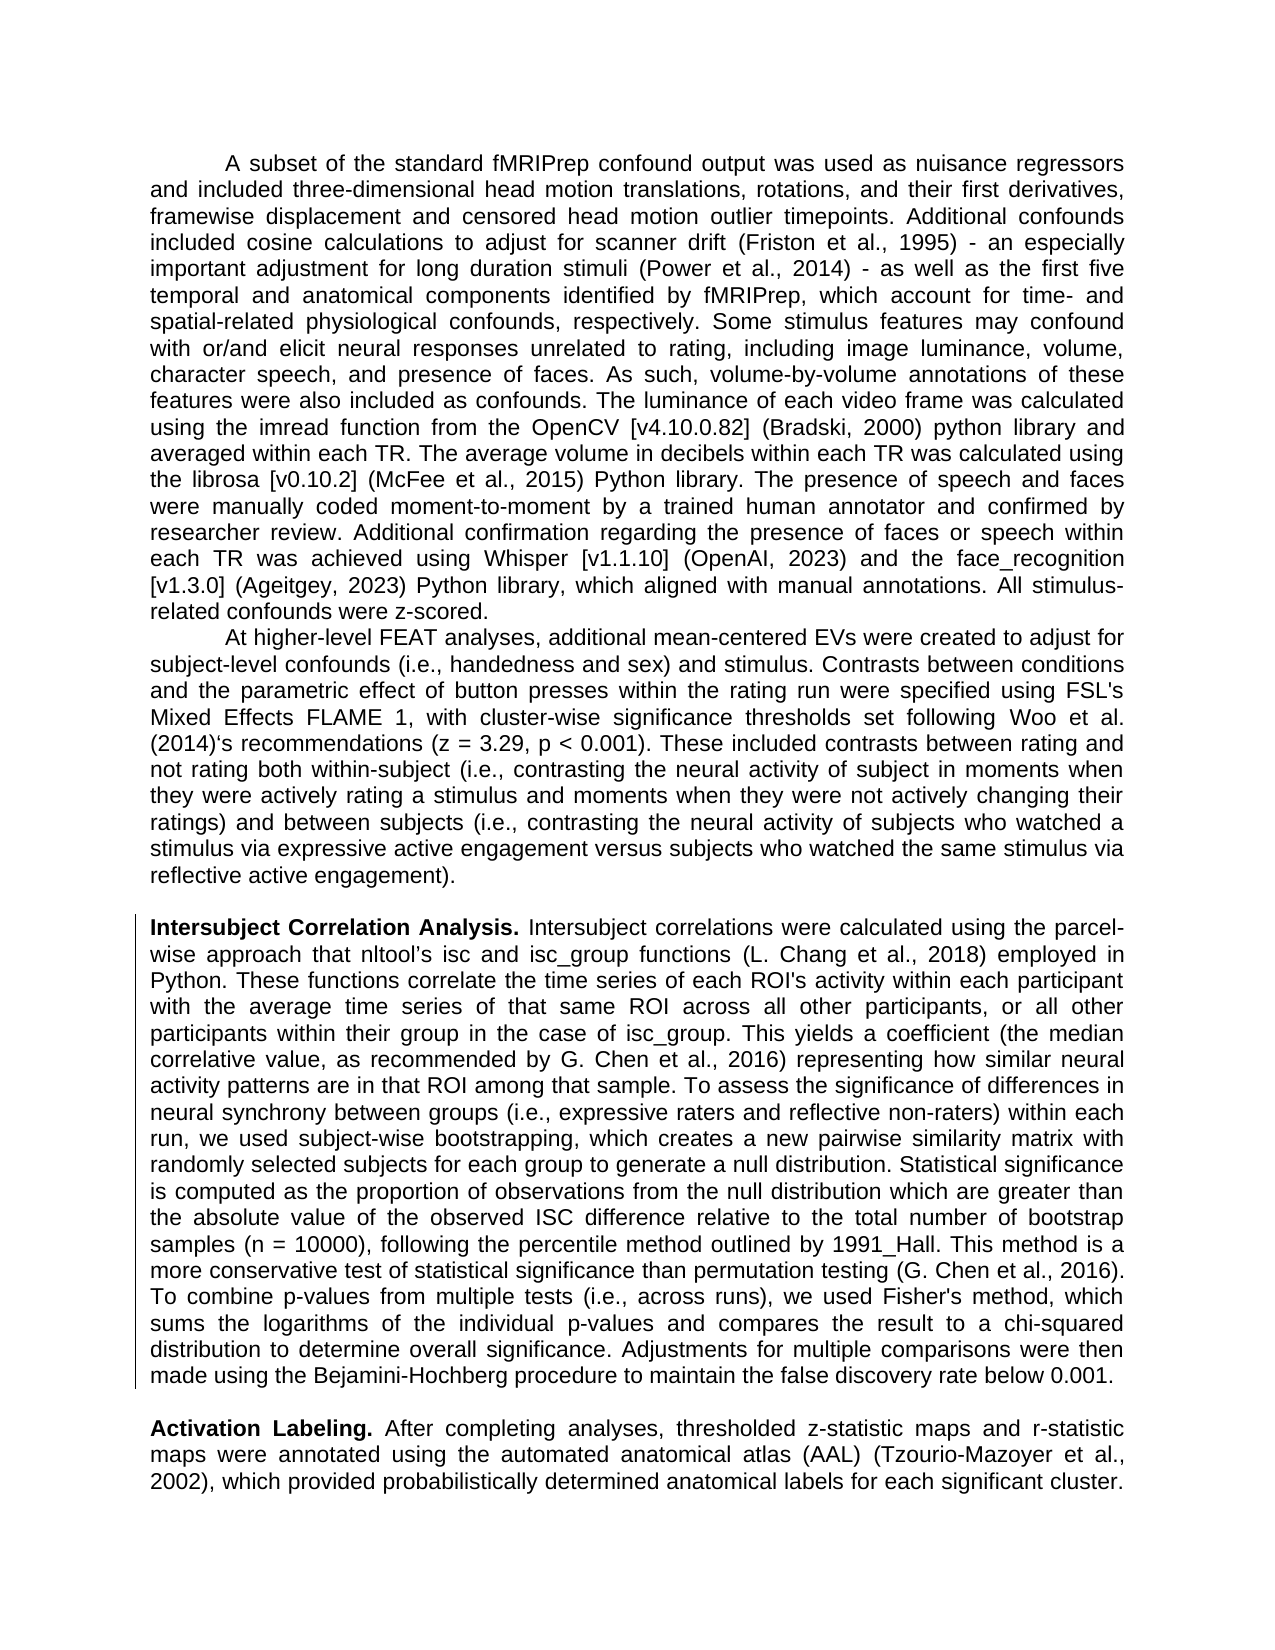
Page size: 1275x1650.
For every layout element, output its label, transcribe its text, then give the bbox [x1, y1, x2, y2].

text A subset of the standard fMRIPrep confound output was used as nuisance regressors and included three-dimensional head motion translations, rotations, and their first derivatives, framewise displacement and censored head motion outlier timepoints. Additional confounds included cosine calculations to adjust for scanner drift (Friston et al., 1995) - an especially important adjustment for long duration stimuli (Power et al., 2014) - as well as the first five temporal and anatomical components identified by fMRIPrep, which account for time- and spatial-related physiological confounds, respectively. Some stimulus features may confound with or/and elicit neural responses unrelated to rating, including image luminance, volume, character speech, and presence of faces. As such, volume-by-volume annotations of these features were also included as confounds. The luminance of each video frame was calculated using the imread function from the OpenCV [v4.10.0.82] (Bradski, 2000) python library and averaged within each TR. The average volume in decibels within each TR was calculated using the librosa [v0.10.2] (McFee et al., 2015) Python library. The presence of speech and faces were manually coded moment-to-moment by a trained human annotator and confirmed by researcher review. Additional confirmation regarding the presence of faces or speech within each TR was achieved using Whisper [v1.1.10] (OpenAI, 2023) and the face_recognition [v1.3.0] (Ageitgey, 2023) Python library, which aligned with manual annotations. All stimulus-related confounds were z-scored. [150, 150, 1125, 624]
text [150, 1415, 1125, 1494]
text Intersubject Correlation Analysis. Intersubject correlations were calculated using the parcel-wise approach that nltool’s isc and isc_group functions (L. Chang et al., 2018) employed in Python. These functions correlate the time series of each ROI's activity within each participant with the average time series of that same ROI across all other participants, or all other participants within their group in the case of isc_group. This yields a coefficient (the median correlative value, as recommended by G. Chen et al., 2016) representing how similar neural activity patterns are in that ROI among that sample. To assess the significance of differences in neural synchrony between groups (i.e., expressive raters and reflective non-raters) within each run, we used subject-wise bootstrapping, which creates a new pairwise similarity matrix with randomly selected subjects for each group to generate a null distribution. Statistical significance is computed as the proportion of observations from the null distribution which are greater than the absolute value of the observed ISC difference relative to the total number of bootstrap samples (n = 10000), following the percentile method outlined by 1991_Hall. This method is a more conservative test of statistical significance than permutation testing (G. Chen et al., 2016). To combine p-values from multiple tests (i.e., across runs), we used Fisher's method, which sums the logarithms of the individual p-values and compares the result to a chi-squared distribution to determine overall significance. Adjustments for multiple comparisons were then made using the Bejamini-Hochberg procedure to maintain the false discovery rate below 0.001. [150, 914, 1125, 1389]
text At higher-level FEAT analyses, additional mean-centered EVs were created to adjust for subject-level confounds (i.e., handedness and sex) and stimulus. Contrasts between conditions and the parametric effect of button presses within the rating run were specified using FSL's Mixed Effects FLAME 1, with cluster-wise significance thresholds set following Woo et al. (2014)‘s recommendations (z = 3.29, p < 0.001). These included contrasts between rating and not rating both within-subject (i.e., contrasting the neural activity of subject in moments when they were actively rating a stimulus and moments when they were not actively changing their ratings) and between subjects (i.e., contrasting the neural activity of subjects who watched a stimulus via expressive active engagement versus subjects who watched the same stimulus via reflective active engagement). [150, 624, 1125, 888]
